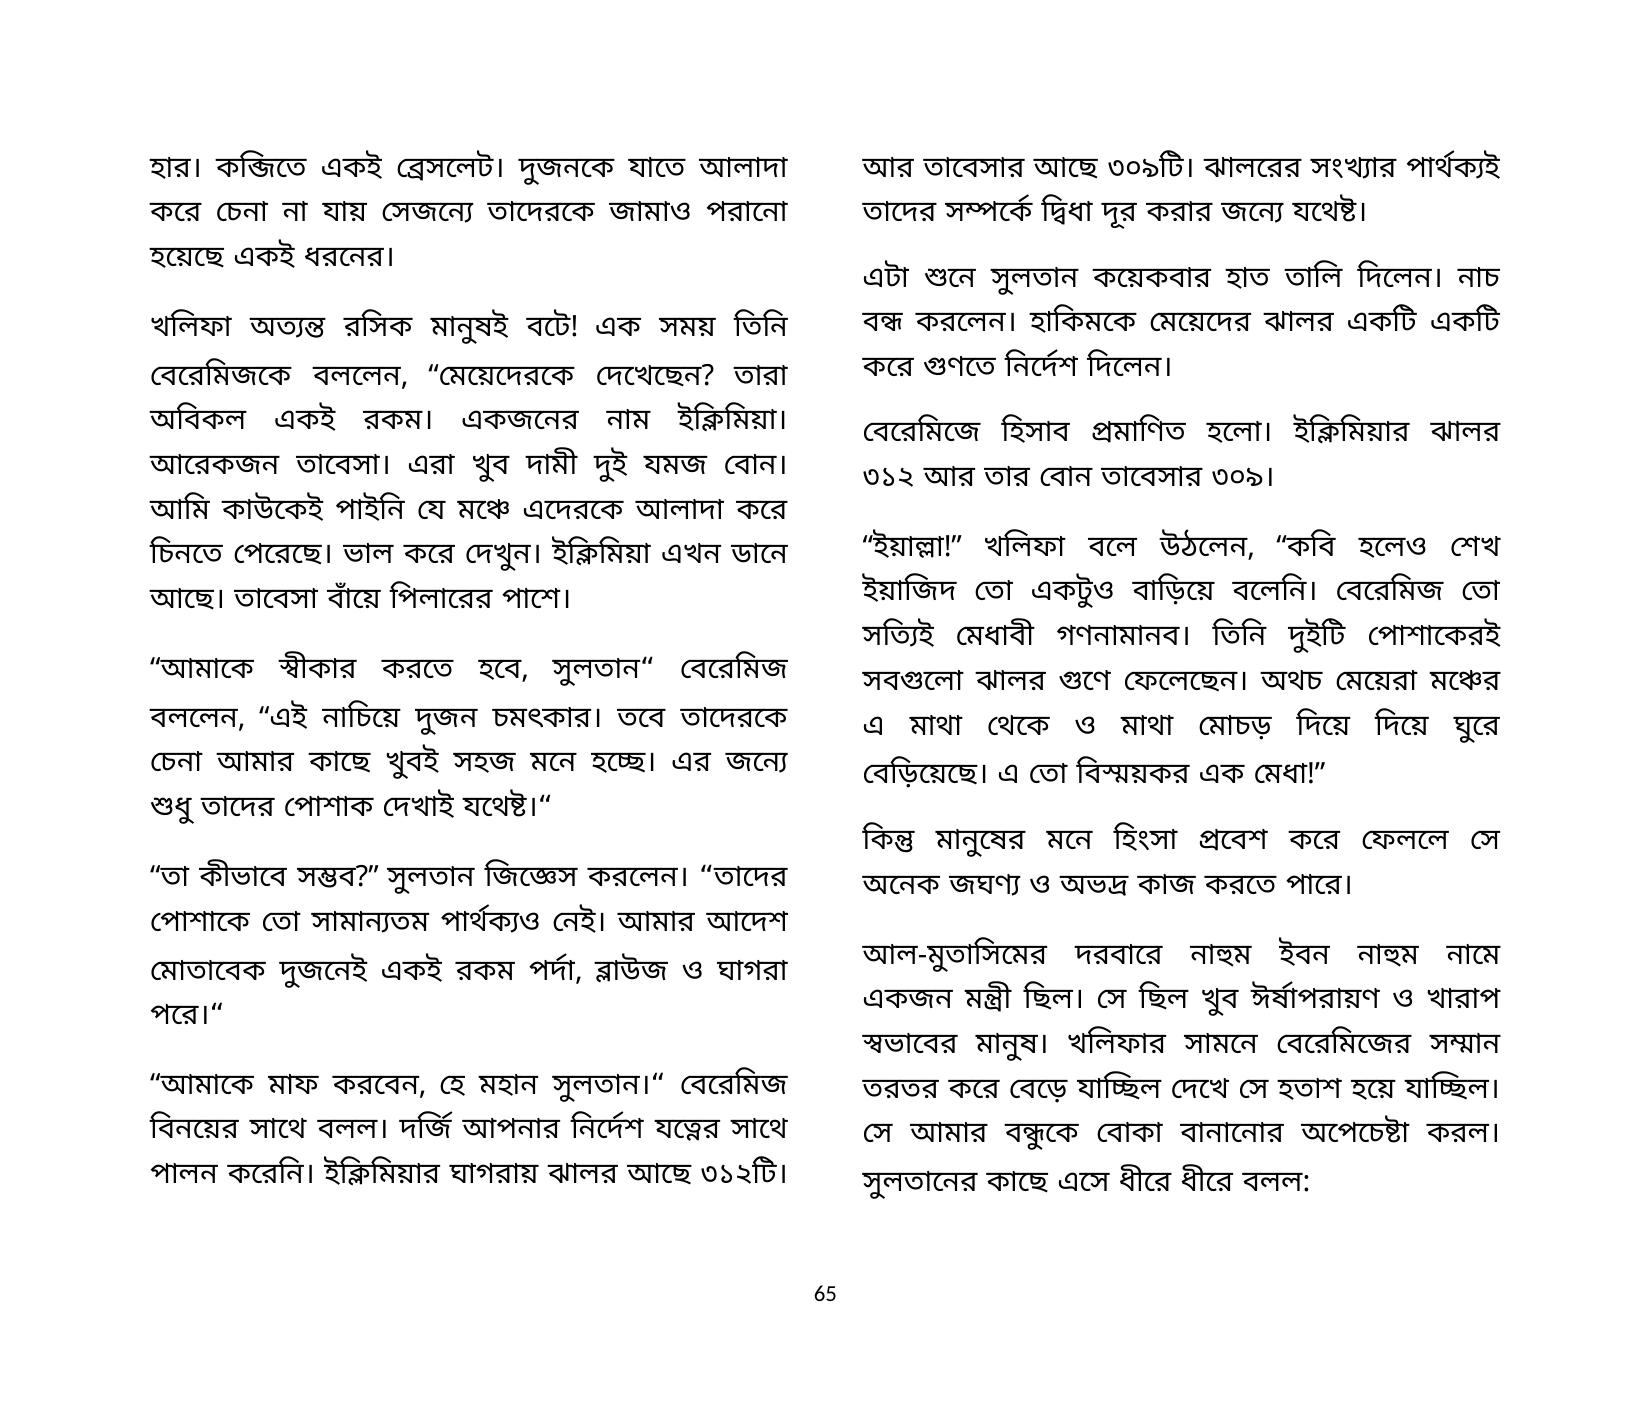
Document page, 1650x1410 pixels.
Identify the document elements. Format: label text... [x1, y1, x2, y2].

text খলিফা অত্যন্ত রসিক মানুষই বটে! এক সময় তিনি বেরেমিজকে বললেন, “মেয়েদেরকে দেখেছেন? তারা অবিকল একই রকম। একজনের নাম ইক্লিমিয়া। আরেকজন তাবেসা। এরা খুব দামী দুই যমজ বোন। আমি কাউকেই পাইনি যে মঞ্চে এদেরকে আলাদা করে চিনতে পেরেছে। ভাল করে দেখুন। ইক্লিমিয়া এখন ডানে আছে। তাবেসা বাঁয়ে পিলারের পাশে। [150, 305, 787, 620]
text বেরেমিজে হিসাব প্রমাণিত হলো। ইক্লিমিয়ার ঝালর ৩১২ আর তার বোন তাবেসার ৩০৯। [862, 415, 1500, 498]
text “আমাকে স্বীকার করতে হবে, সুলতান“ বেরেমিজ বললেন, “এই নাচিয়ে দুজন চমৎকার। তবে তাদেরকে চেনা আমার কাছে খুবই সহজ মনে হচ্ছে। এর জন্যে শুধু তাদের পোশাক দেখাই যথেষ্ট।“ [150, 647, 787, 828]
text এটা শুনে সুলতান কয়েকবার হাত তালি দিলেন। নাচ বন্ধ করলেন। হাকিমকে মেয়েদের ঝালর একটি একটি করে গুণতে নির্দেশ দিলেন। [862, 260, 1500, 388]
text “আমাকে মাফ করবেন, হে মহান সুলতান।“ বেরেমিজ বিনয়ের সাথে বলল। দর্জি আপনার নির্দেশ যত্নের সাথে পালন করেনি। ইক্লিমিয়ার ঘাগরায় ঝালর আছে ৩১২টি। আর তাবেসার আছে ৩০৯টি। ঝালরের সংখ্যার পার্থক্যই তাদের সম্পর্কে দ্বিধা দূর করার জন্যে যথেষ্ট। [862, 150, 1500, 234]
text “আমাকে মাফ করবেন, হে মহান সুলতান।“ বেরেমিজ বিনয়ের সাথে বলল। দর্জি আপনার নির্দেশ যত্নের সাথে পালন করেনি। ইক্লিমিয়ার ঘাগরায় ঝালর আছে ৩১২টি। আর তাবেসার আছে ৩০৯টি। ঝালরের সংখ্যার পার্থক্যই তাদের সম্পর্কে দ্বিধা দূর করার জন্যে যথেষ্ট। [150, 1063, 787, 1196]
text “তা কীভাবে সম্ভব?” সুলতান জিজ্ঞেস করলেন। “তাদের পোশাকে তো সামান্যতম পার্থক্যও নেই। আমার আদেশ মোতাবেক দুজনেই একই রকম পর্দা, ব্লাউজ ও ঘাগরা পরে।“ [150, 855, 787, 1036]
text কিন্তু মানুষের মনে হিংসা প্রবেশ করে ফেললে সে অনেক জঘণ্য ও অভদ্র কাজ করতে পারে। [862, 823, 1500, 906]
text “ইয়াল্লা!” খলিফা বলে উঠলেন, “কবি হলেও শেখ ইয়াজিদ তো একটুও বাড়িয়ে বলেনি। বেরেমিজ তো সত্যিই মেধাবী গণনামানব। তিনি দুইটি পোশাকেরই সবগুলো ঝালর গুণে ফেলেছেন। অথচ মেয়েরা মঞ্চের এ মাথা থেকে ও মাথা মোচড় দিয়ে দিয়ে ঘুরে বেড়িয়েছে। এ তো বিস্ময়কর এক মেধা!” [862, 525, 1500, 796]
text আল-মুতাসিমের দরবারে নাহুম ইবন নাহুম নামে একজন মন্ত্রী ছিল। সে ছিল খুব ঈর্ষাপরায়ণ ও খারাপ স্বভাবের মানুষ। খলিফার সামনে বেরেমিজের সম্মান তরতর করে বেড়ে যাচ্ছিল দেখে সে হতাশ হয়ে যাচ্ছিল। সে আমার বন্ধুকে বোকা বানানোর অপেচেষ্টা করল। সুলতানের কাছে এসে ধীরে ধীরে বলল: [862, 933, 1500, 1204]
